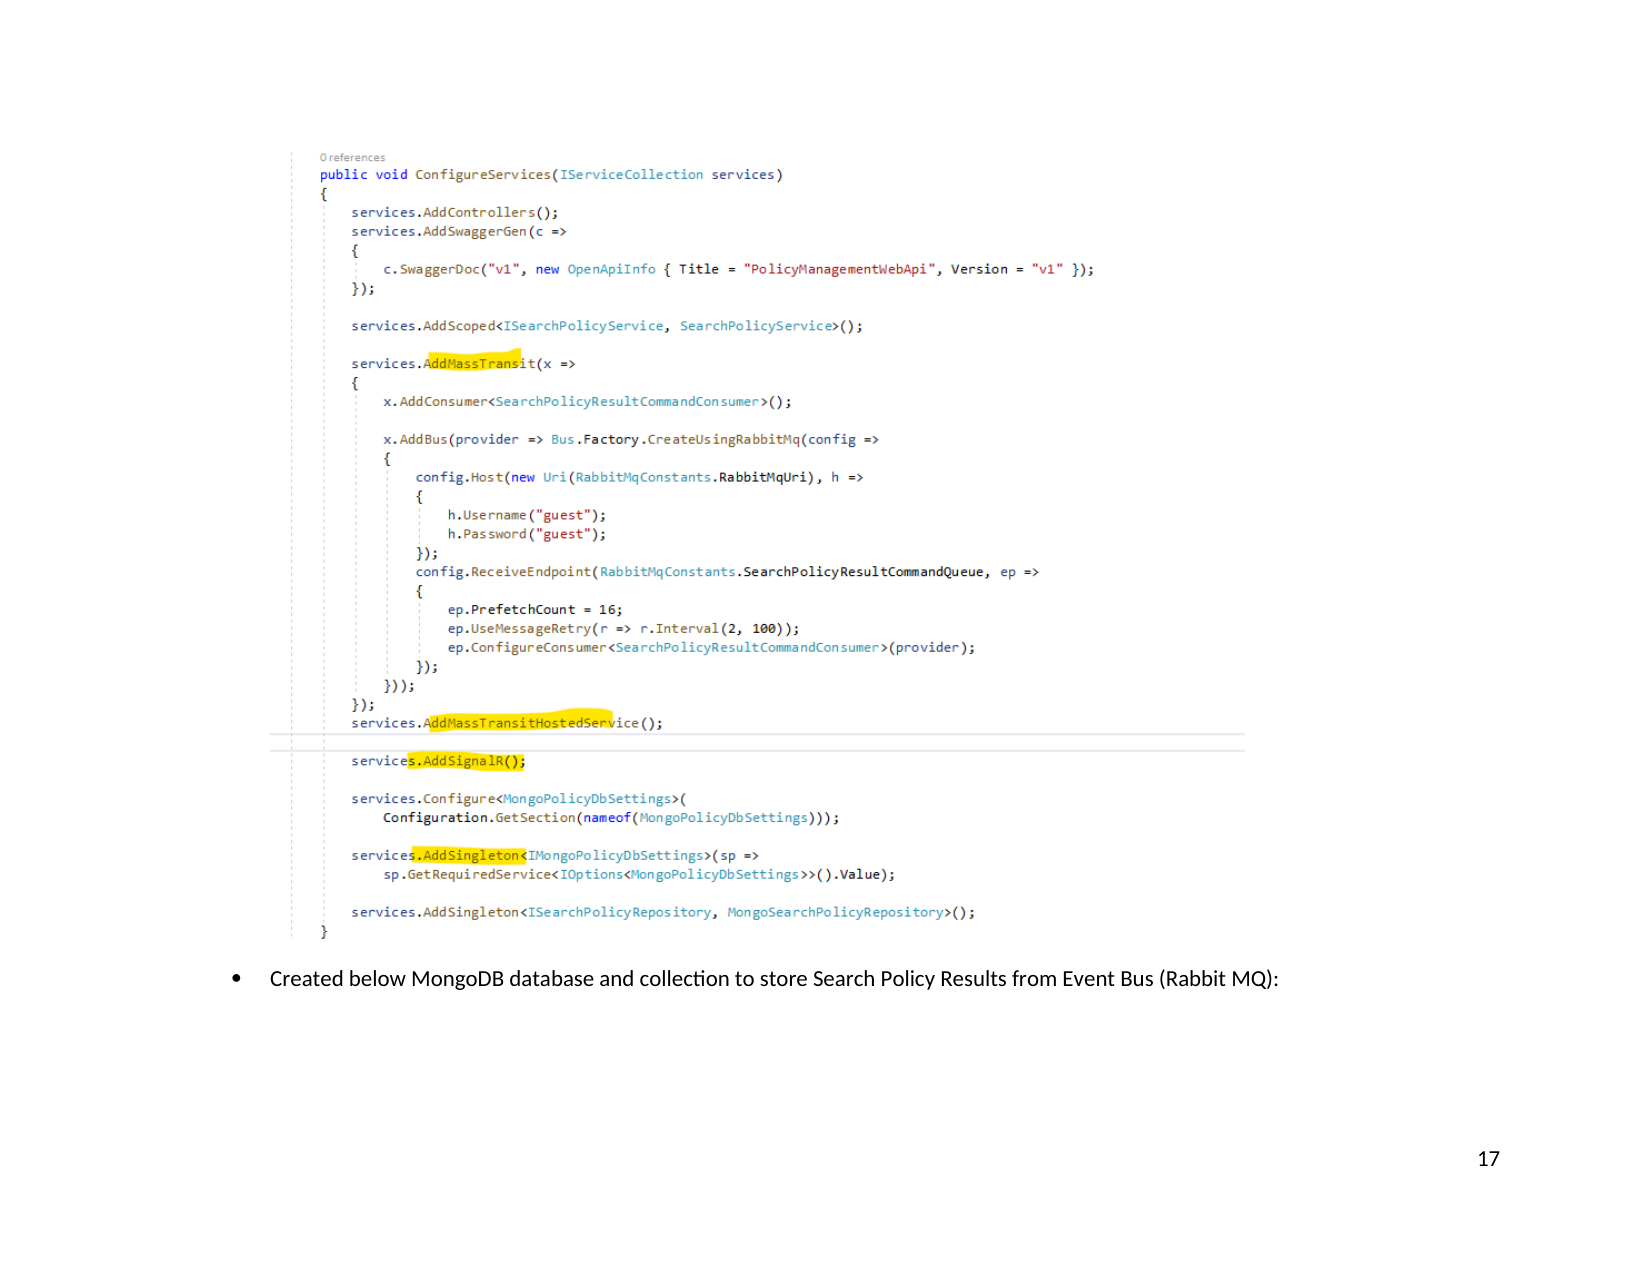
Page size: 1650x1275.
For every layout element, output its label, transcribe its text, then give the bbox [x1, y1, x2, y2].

picture [270, 150, 1245, 940]
list Created below MongoDB database and collection to store Search Policy Results from Event Bus (Rabbit MQ): [232, 964, 1500, 993]
